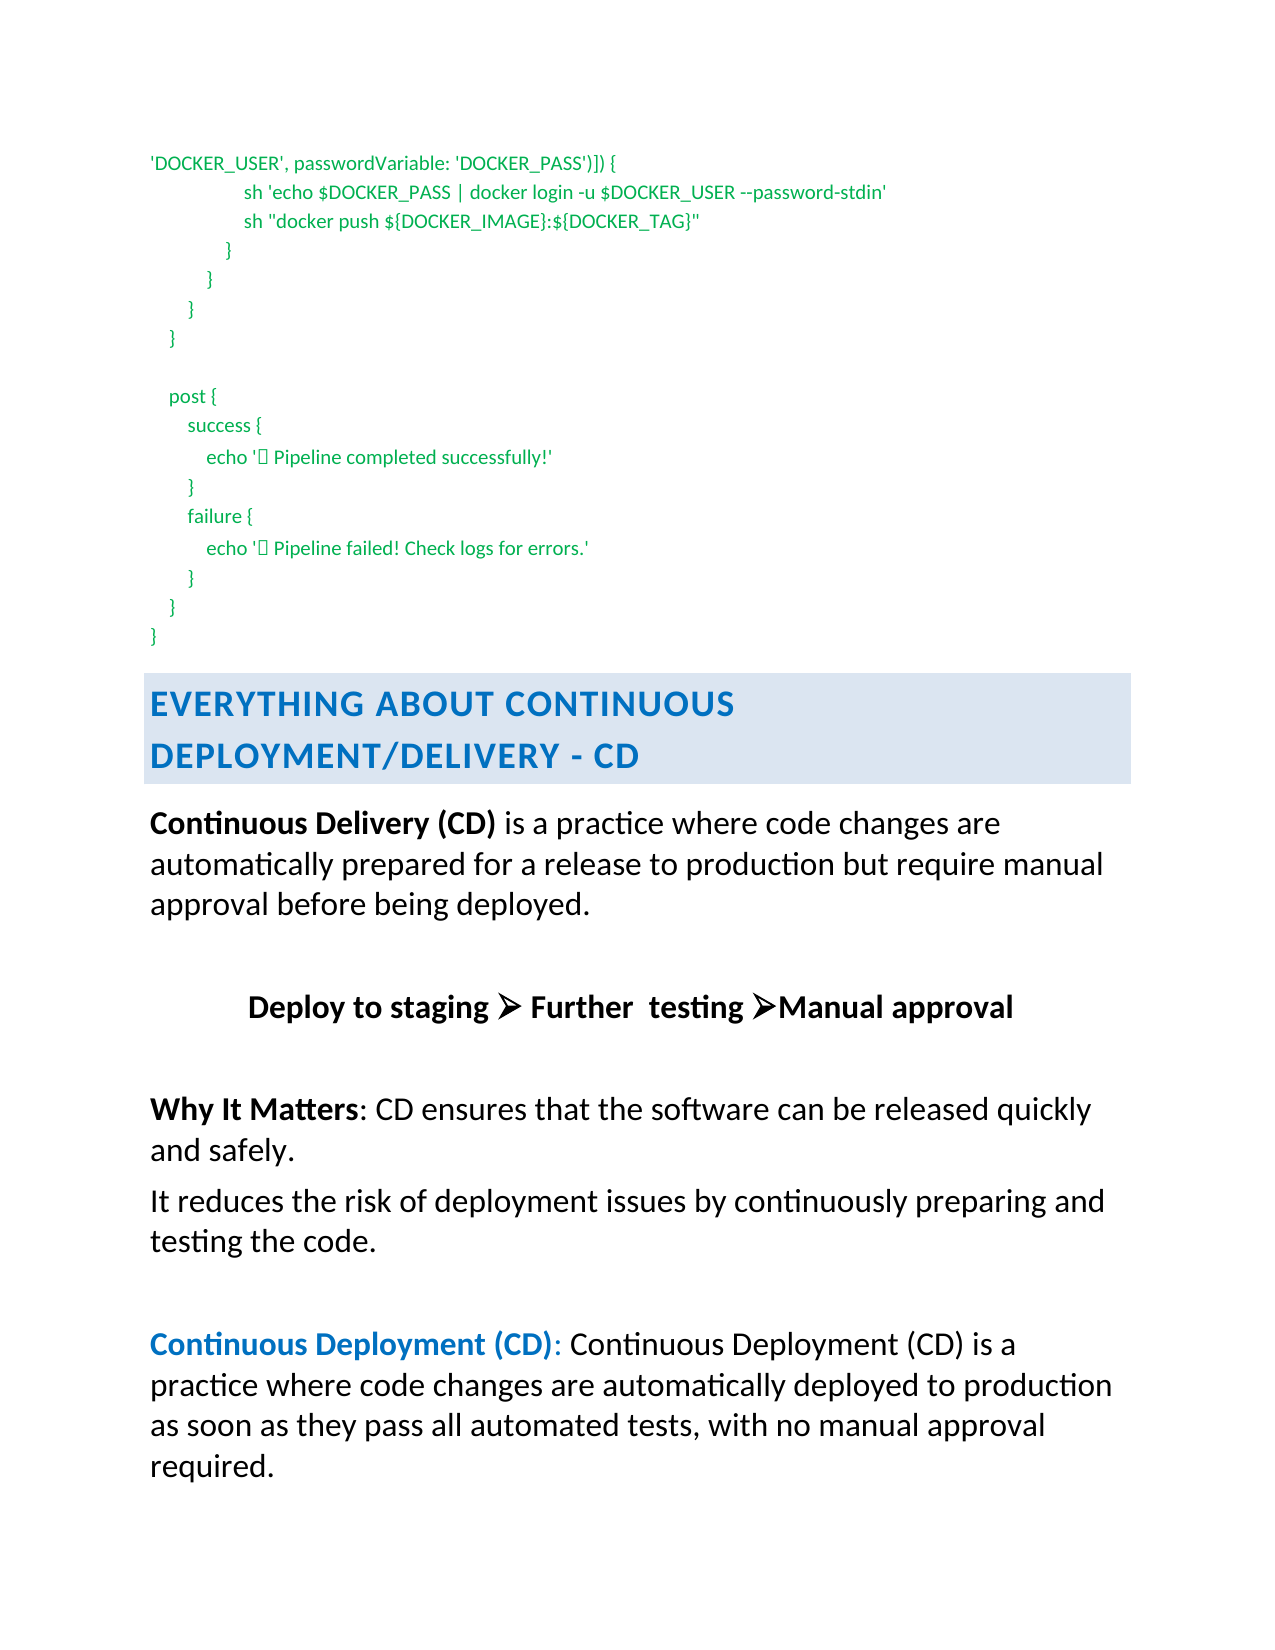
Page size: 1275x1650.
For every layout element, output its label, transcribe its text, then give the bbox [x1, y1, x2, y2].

text It reduces the risk of deployment issues by continuously preparing and testing the code. [150, 1180, 1125, 1261]
text Why It Matters: CD ensures that the software can be released quickly and safely. [150, 1088, 1125, 1169]
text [150, 150, 1125, 649]
text Continuous Delivery (CD) is a practice where code changes are automatically prepared for a release to production but require manual approval before being deployed. [150, 802, 1125, 924]
subtitle Everything About Continuous Deployment/Delivery - CD [150, 680, 1125, 778]
text Continuous Deployment (CD): Continuous Deployment (CD) is a practice where code changes are automatically deployed to production as soon as they pass all automated tests, with no manual approval required. [150, 1323, 1125, 1486]
text Deploy to staging Further testing Manual approval [150, 986, 1125, 1026]
